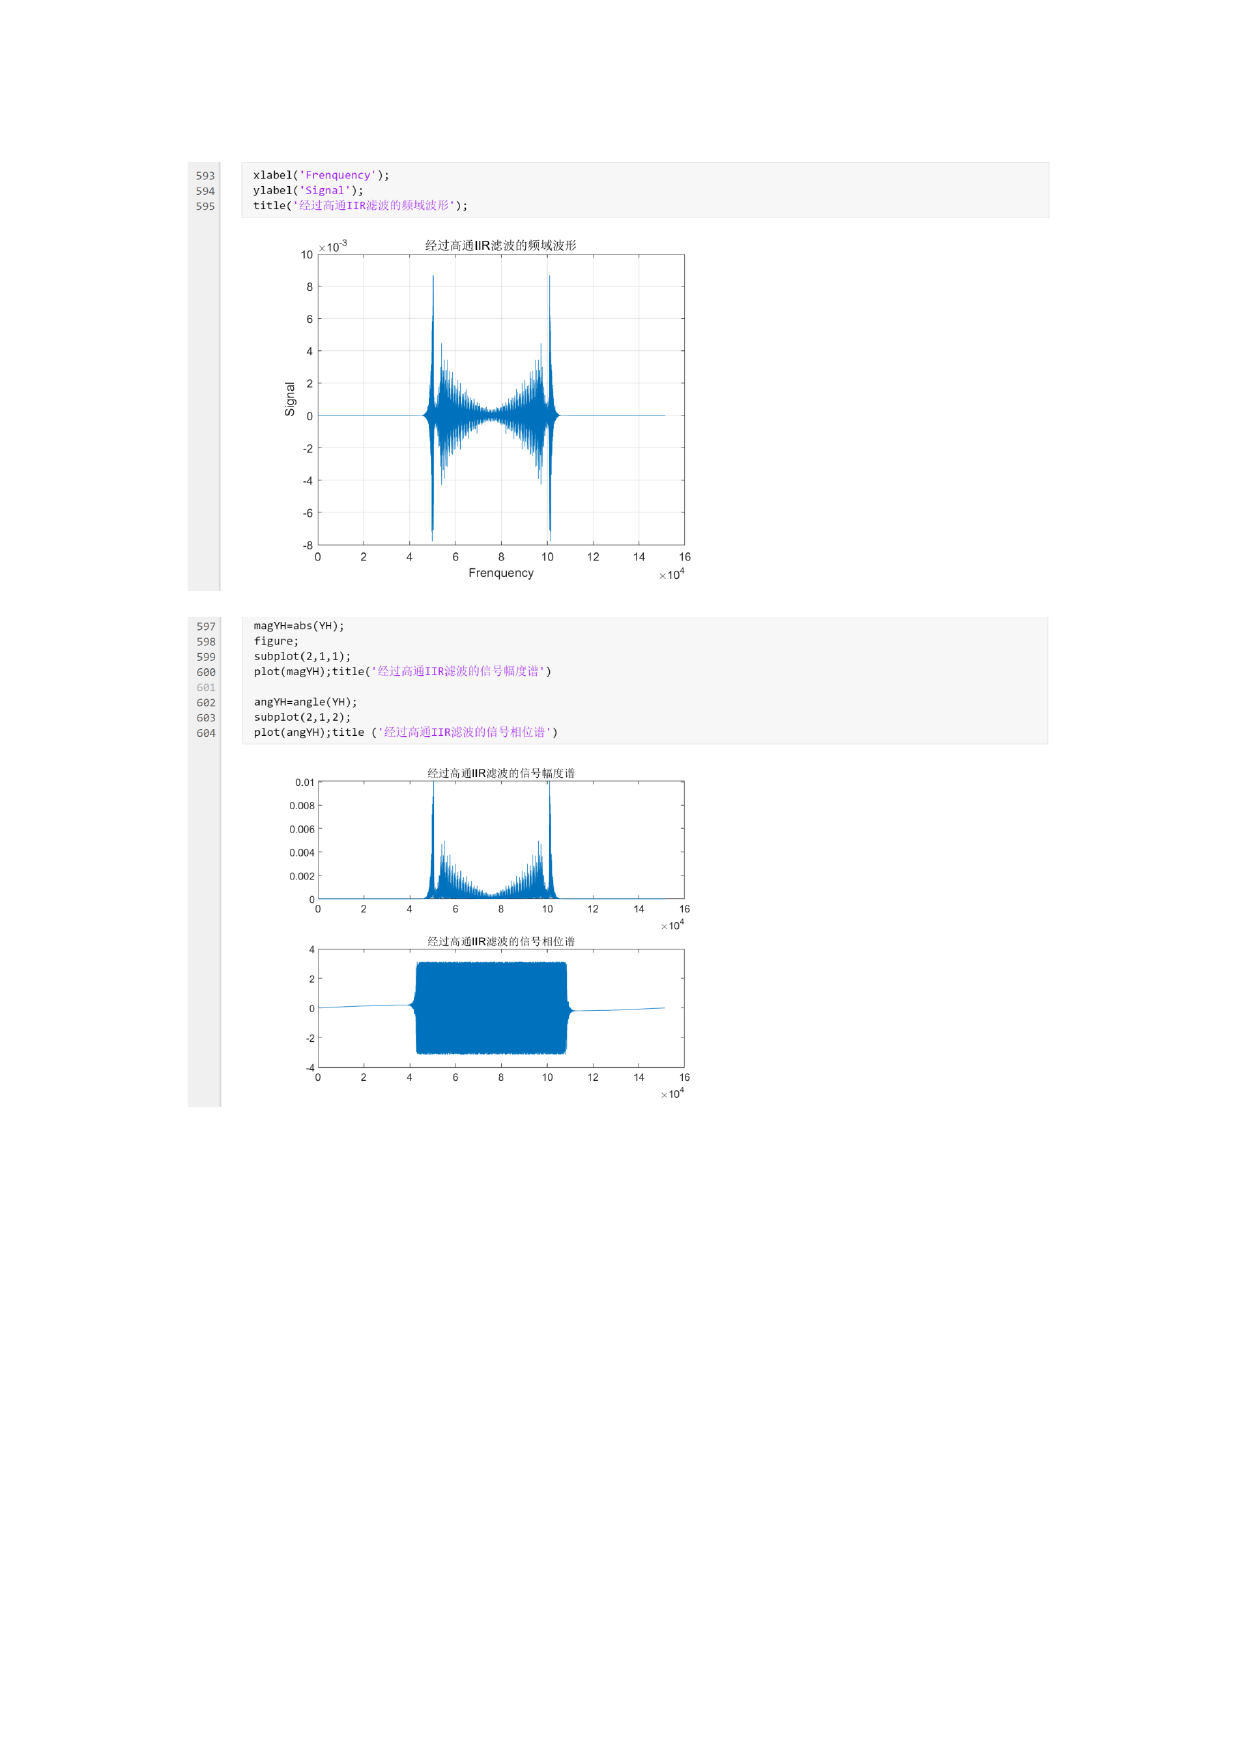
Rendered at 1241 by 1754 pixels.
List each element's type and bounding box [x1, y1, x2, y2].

picture [187, 162, 1053, 591]
picture [187, 617, 1053, 1107]
